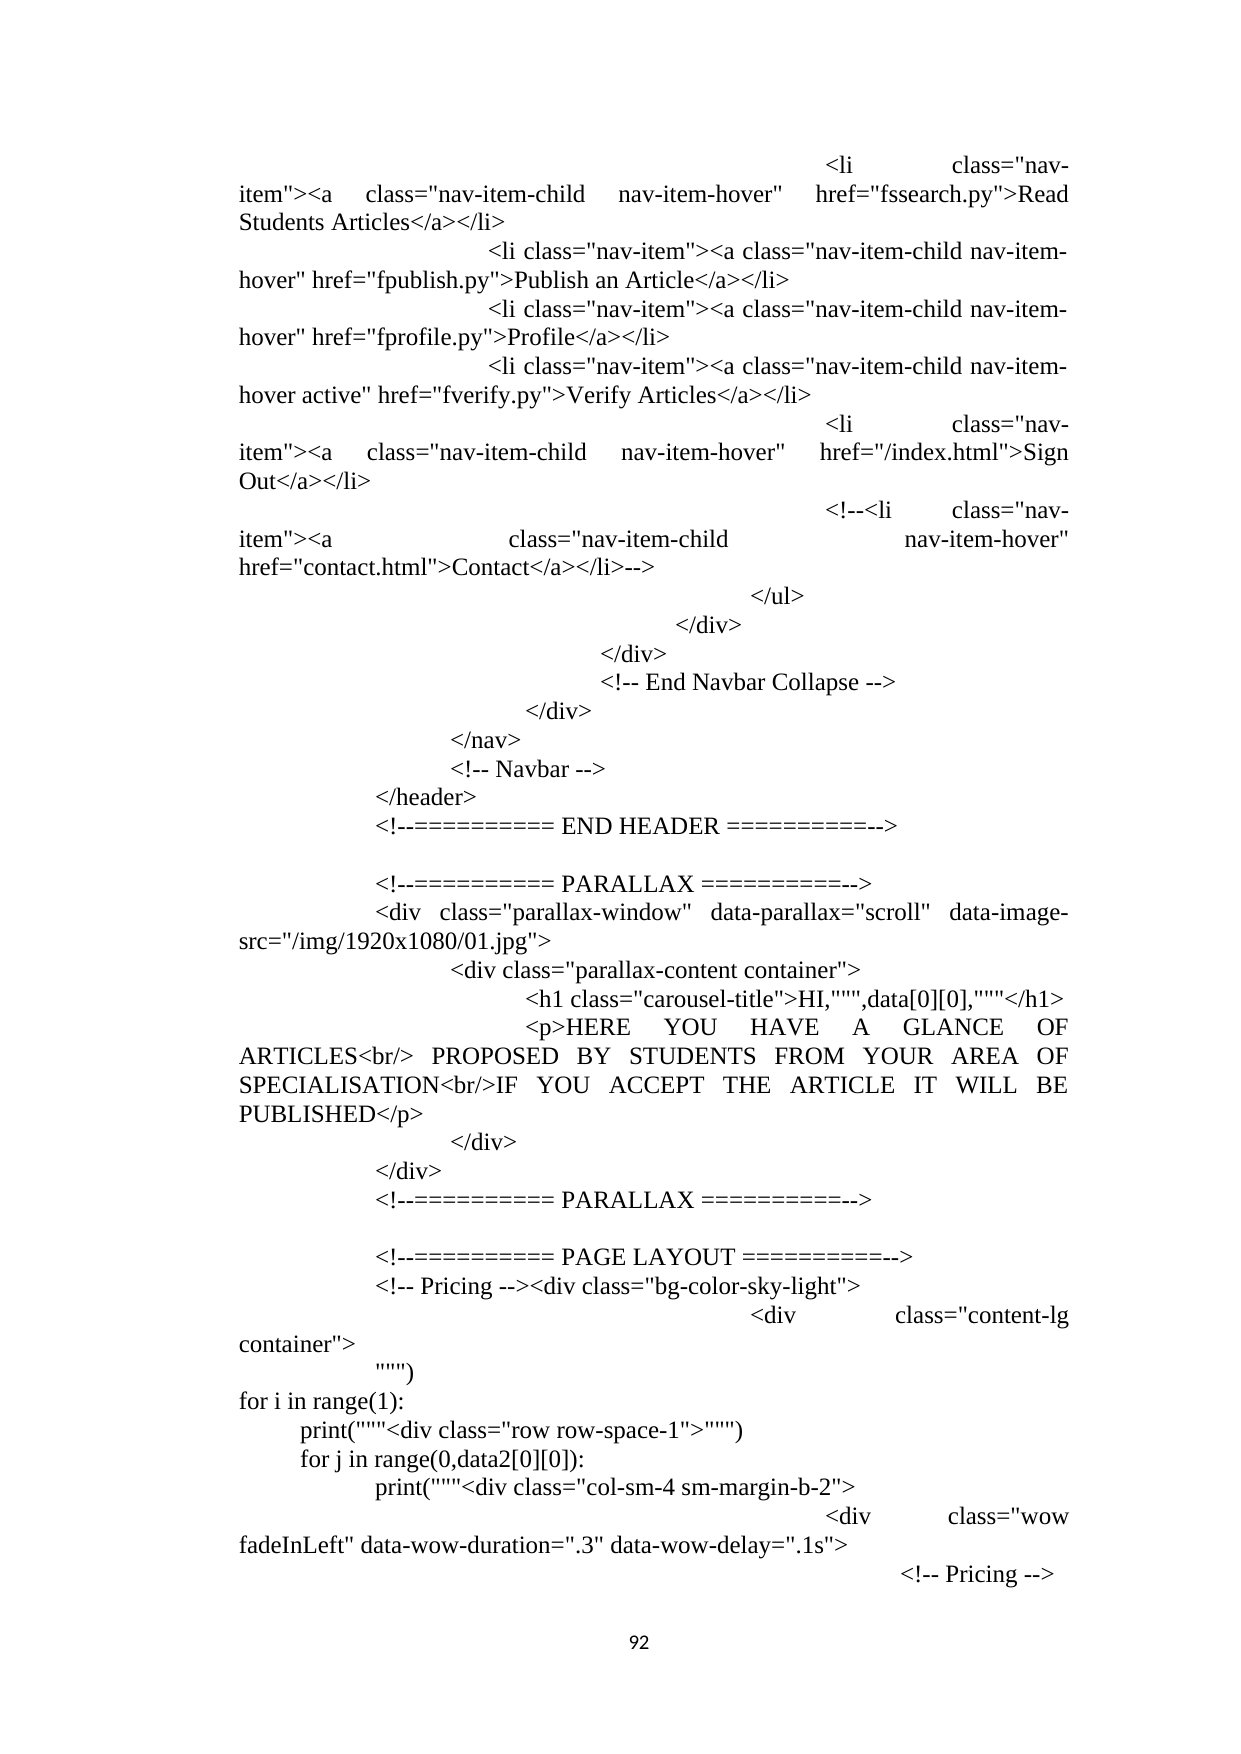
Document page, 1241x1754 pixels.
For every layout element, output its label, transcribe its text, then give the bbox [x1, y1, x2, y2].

text </header> [238, 782, 1069, 811]
text <!--========== END HEADER ==========--> [238, 811, 1069, 840]
text <li class="nav-item"><a class="nav-item-child nav-item-hover" href="/index.html">Sign Out</a></li> [238, 409, 1069, 495]
text <!-- Pricing --><div class="bg-color-sky-light"> [238, 1271, 1069, 1300]
text <div class="content-lg container"> [238, 1300, 1069, 1357]
text print("""<div class="row row-space-1">""") [238, 1415, 1069, 1444]
text <li class="nav-item"><a class="nav-item-child nav-item-hover" href="fssearch.py">Read Students Articles</a></li> [238, 150, 1069, 236]
text <h1 class="carousel-title">HI,""",data[0][0],"""</h1> [238, 984, 1069, 1012]
text <div class="parallax-content container"> [238, 955, 1069, 984]
text <div class="parallax-window" data-parallax="scroll" data-image-src="/img/1920x1080/01.jpg"> [238, 897, 1069, 955]
text <!-- Pricing --> [238, 1559, 1069, 1587]
text </div> [238, 696, 1069, 725]
text <!--========== PARALLAX ==========--> [238, 1185, 1069, 1214]
text </div> [238, 1156, 1069, 1185]
text </div> [238, 610, 1069, 639]
text </ul> [238, 581, 1069, 610]
text for j in range(0,data2[0][0]): [238, 1444, 1069, 1472]
text </div> [238, 639, 1069, 667]
text <!--========== PAGE LAYOUT ==========--> [238, 1242, 1069, 1271]
text <li class="nav-item"><a class="nav-item-child nav-item-hover" href="fprofile.py">Profile</a></li> [238, 294, 1069, 351]
text </div> [238, 1127, 1069, 1156]
text <!--========== PARALLAX ==========--> [238, 869, 1069, 897]
text </nav> [238, 725, 1069, 754]
text <li class="nav-item"><a class="nav-item-child nav-item-hover" href="fpublish.py">Publish an Article</a></li> [238, 236, 1069, 294]
text for i in range(1): [238, 1386, 1069, 1415]
text <li class="nav-item"><a class="nav-item-child nav-item-hover active" href="fverify.py">Verify Articles</a></li> [238, 351, 1069, 409]
text print("""<div class="col-sm-4 sm-margin-b-2"> [238, 1472, 1069, 1501]
text <!-- Navbar --> [238, 754, 1069, 782]
text <p>HERE YOU HAVE A GLANCE OF ARTICLES<br/> PROPOSED BY STUDENTS FROM YOUR AREA OF SPECIALISATION<br/>IF YOU ACCEPT THE ARTICLE IT WILL BE PUBLISHED</p> [238, 1012, 1069, 1127]
text <!-- End Navbar Collapse --> [238, 667, 1069, 696]
text <div class="wow fadeInLeft" data-wow-duration=".3" data-wow-delay=".1s"> [238, 1501, 1069, 1559]
text """) [238, 1357, 1069, 1386]
text <!--<li class="nav-item"><a class="nav-item-child nav-item-hover" href="contact.html">Contact</a></li>--> [238, 495, 1069, 581]
